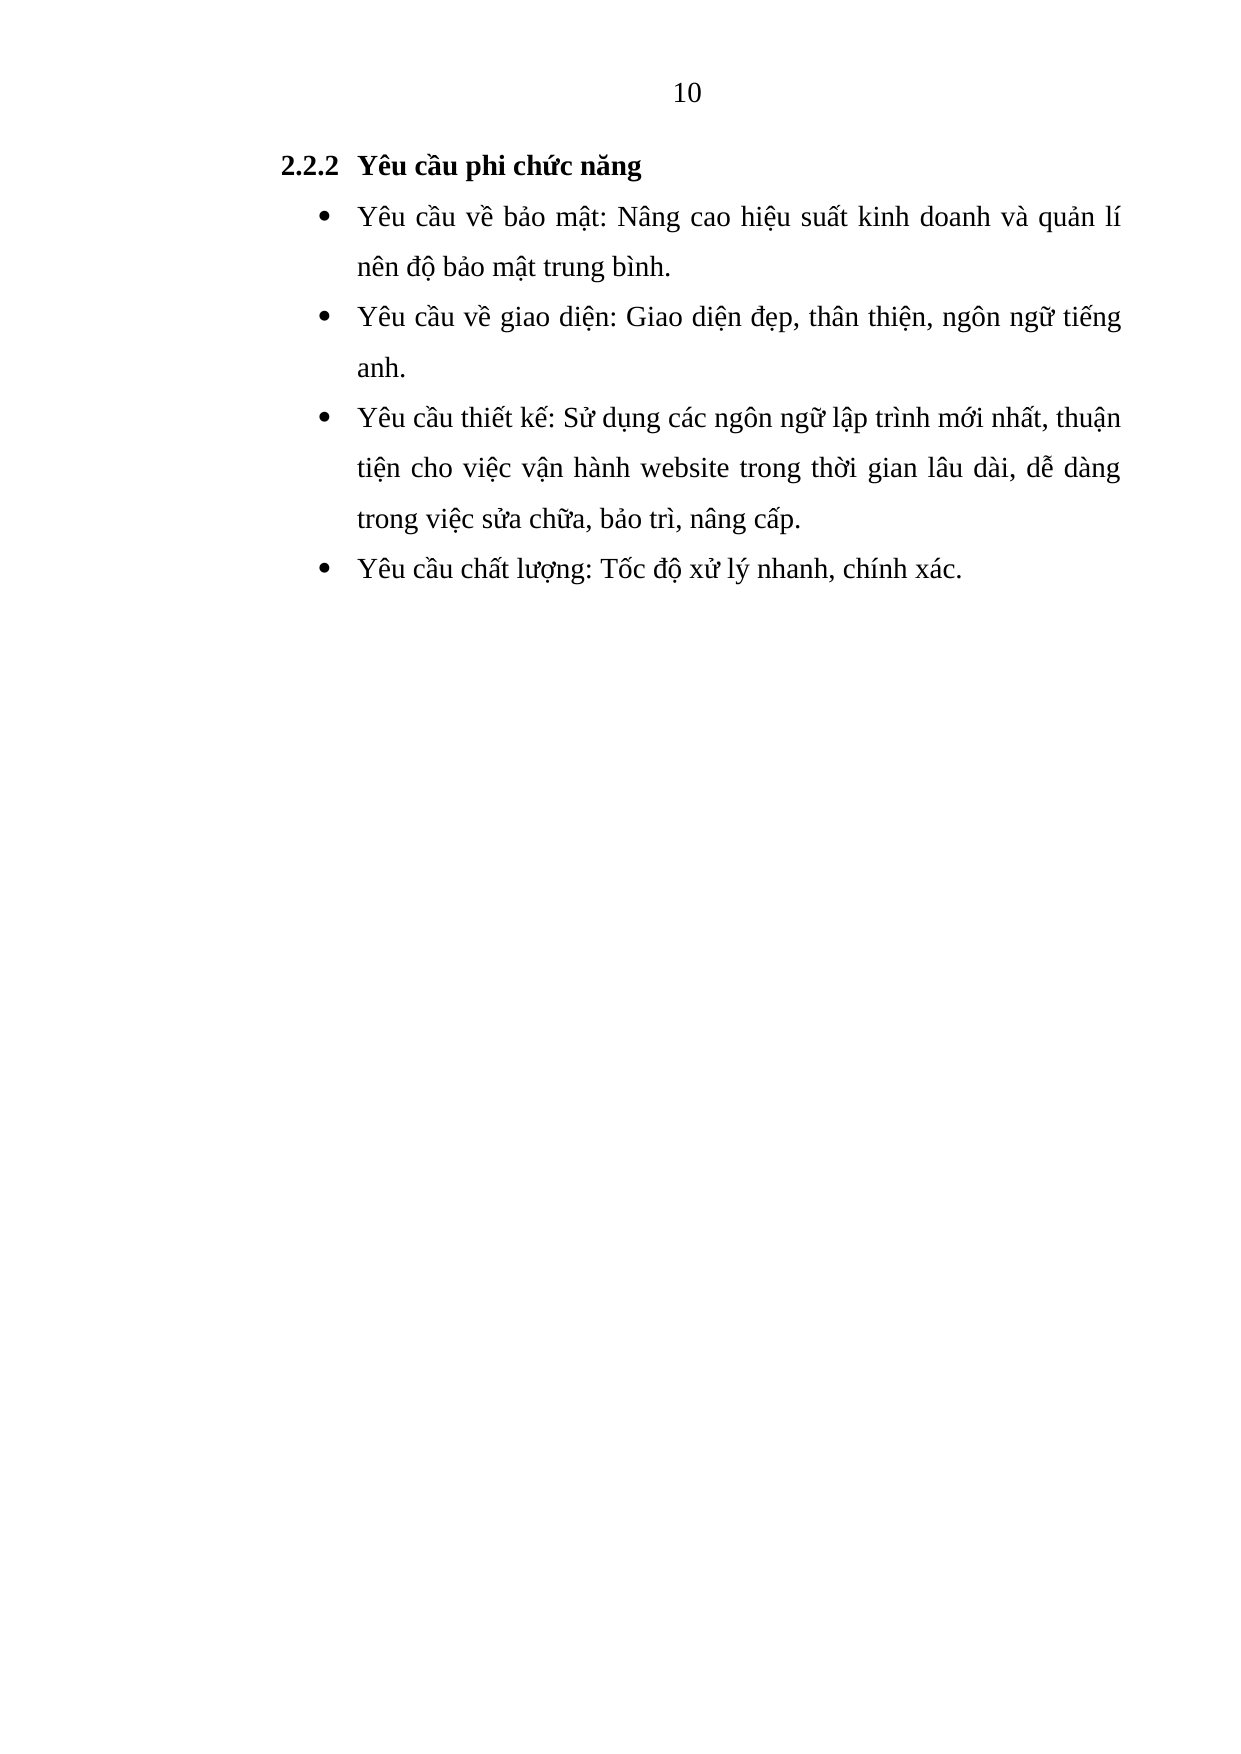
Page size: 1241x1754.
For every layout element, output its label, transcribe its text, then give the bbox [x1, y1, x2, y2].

subtitle Yêu cầu phi chức năng [281, 148, 1122, 181]
list Yêu cầu về giao diện: Giao diện đẹp, thân thiện, ngôn ngữ tiếng anh. [319, 299, 1122, 383]
list Yêu cầu chất lượng: Tốc độ xử lý nhanh, chính xác. [319, 551, 1122, 585]
list Yêu cầu thiết kế: Sử dụng các ngôn ngữ lập trình mới nhất, thuận tiện cho việc vận hành website trong thời gian lâu dài, dễ dàng trong việc sửa chữa, bảo trì, nâng cấp. [319, 400, 1122, 534]
list Yêu cầu về bảo mật: Nâng cao hiệu suất kinh doanh và quản lí nên độ bảo mật trung bình. [319, 199, 1122, 283]
